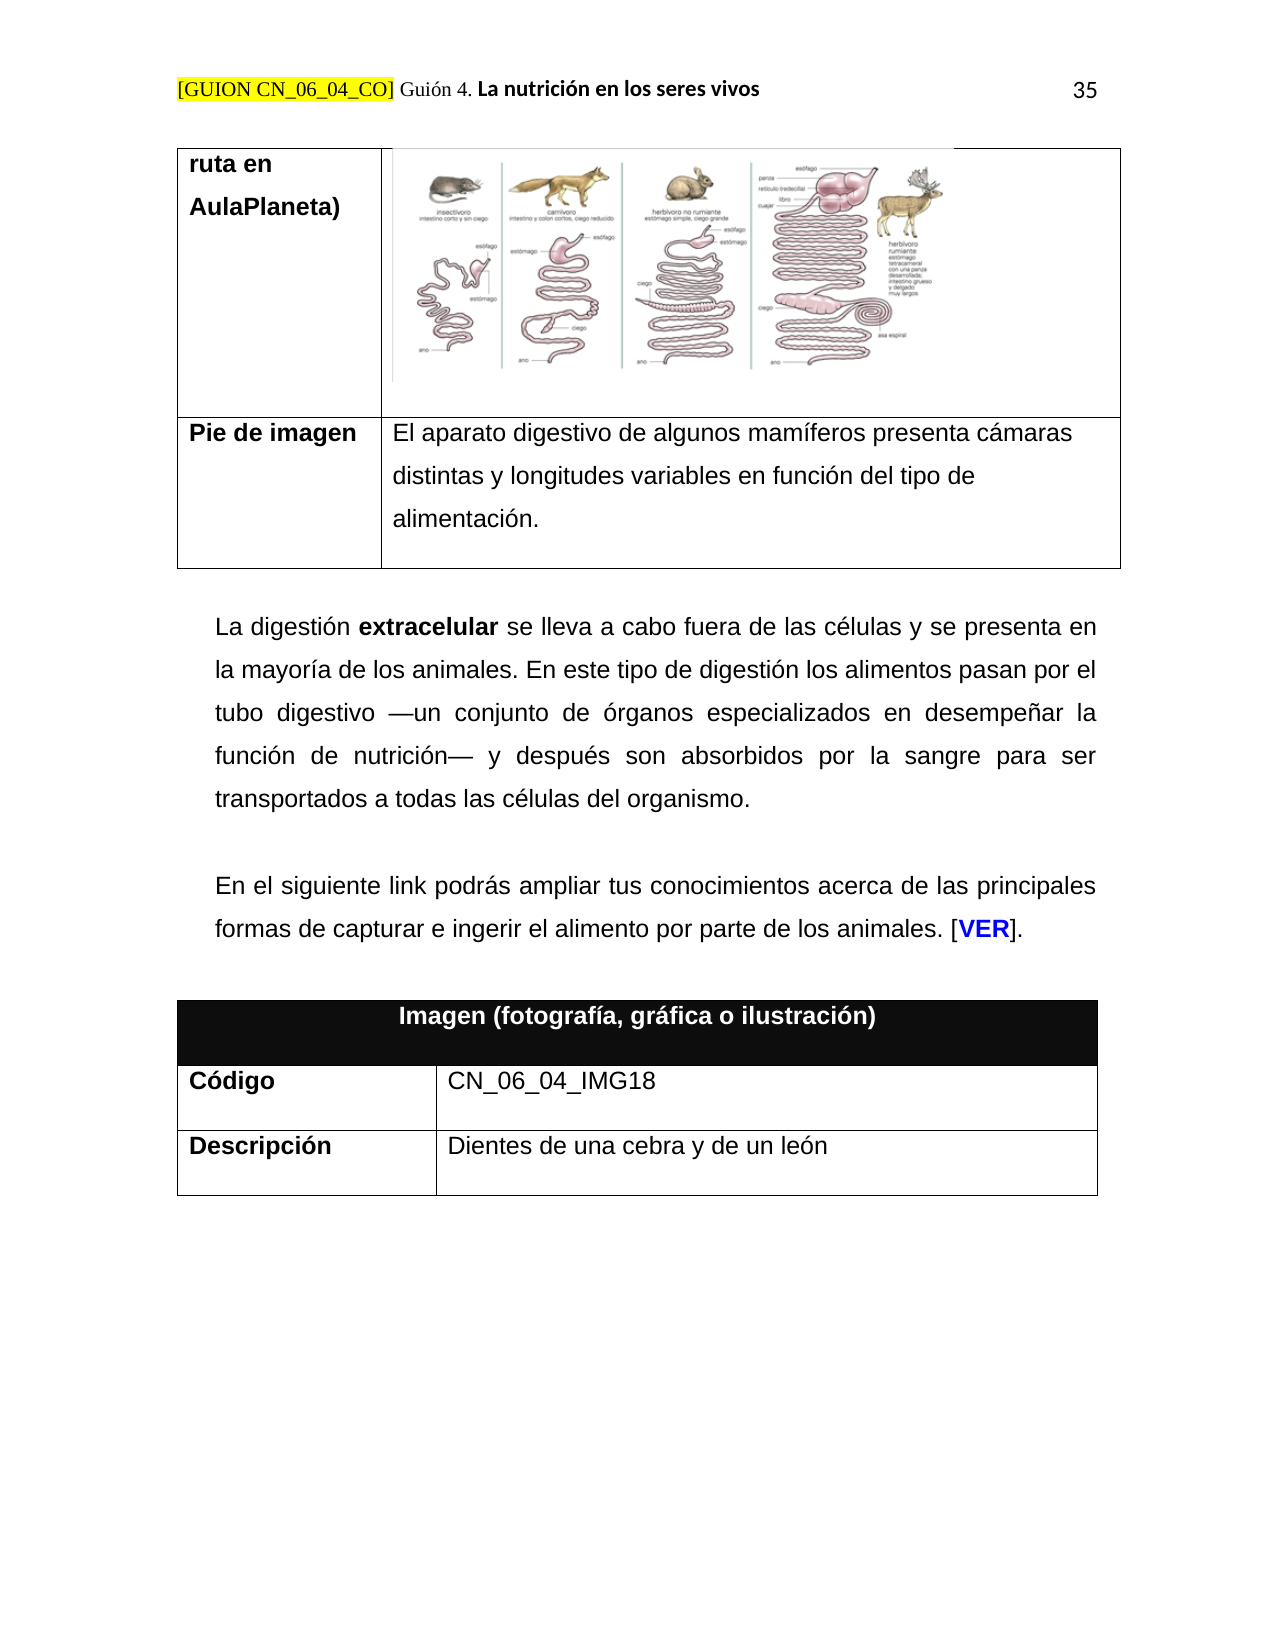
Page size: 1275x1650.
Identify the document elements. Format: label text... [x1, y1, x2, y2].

list La digestión extracelular se lleva a cabo fuera de las células y se presenta en la mayoría de los animales. En este tipo de digestión los alimentos pasan por el tubo digestivo —un conjunto de órganos especializados en desempeñar la función de nutrición— y después son absorbidos por la sangre para ser transportados a todas las células del organismo. [215, 612, 1098, 813]
table_cell CN_06_04_IMG18 [437, 1066, 1097, 1130]
table_cell Pie de imagen [178, 418, 381, 568]
table_cell Dientes de una cebra y de un león [437, 1131, 1097, 1195]
table_cell El aparato digestivo de algunos mamíferos presenta cámaras distintas y longitudes variables en función del tipo de alimentación. [382, 418, 1120, 568]
list En el siguiente link podrás ampliar tus conocimientos acerca de las principales formas de capturar e ingerir el alimento por parte de los animales. [VER]. [215, 871, 1098, 943]
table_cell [178, 149, 381, 417]
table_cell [382, 149, 1120, 417]
table_cell Descripción [178, 1131, 436, 1195]
table_cell Código [178, 1066, 436, 1130]
picture [392, 148, 955, 382]
table_header Imagen (fotografía, gráfica o ilustración) [178, 1001, 1097, 1065]
